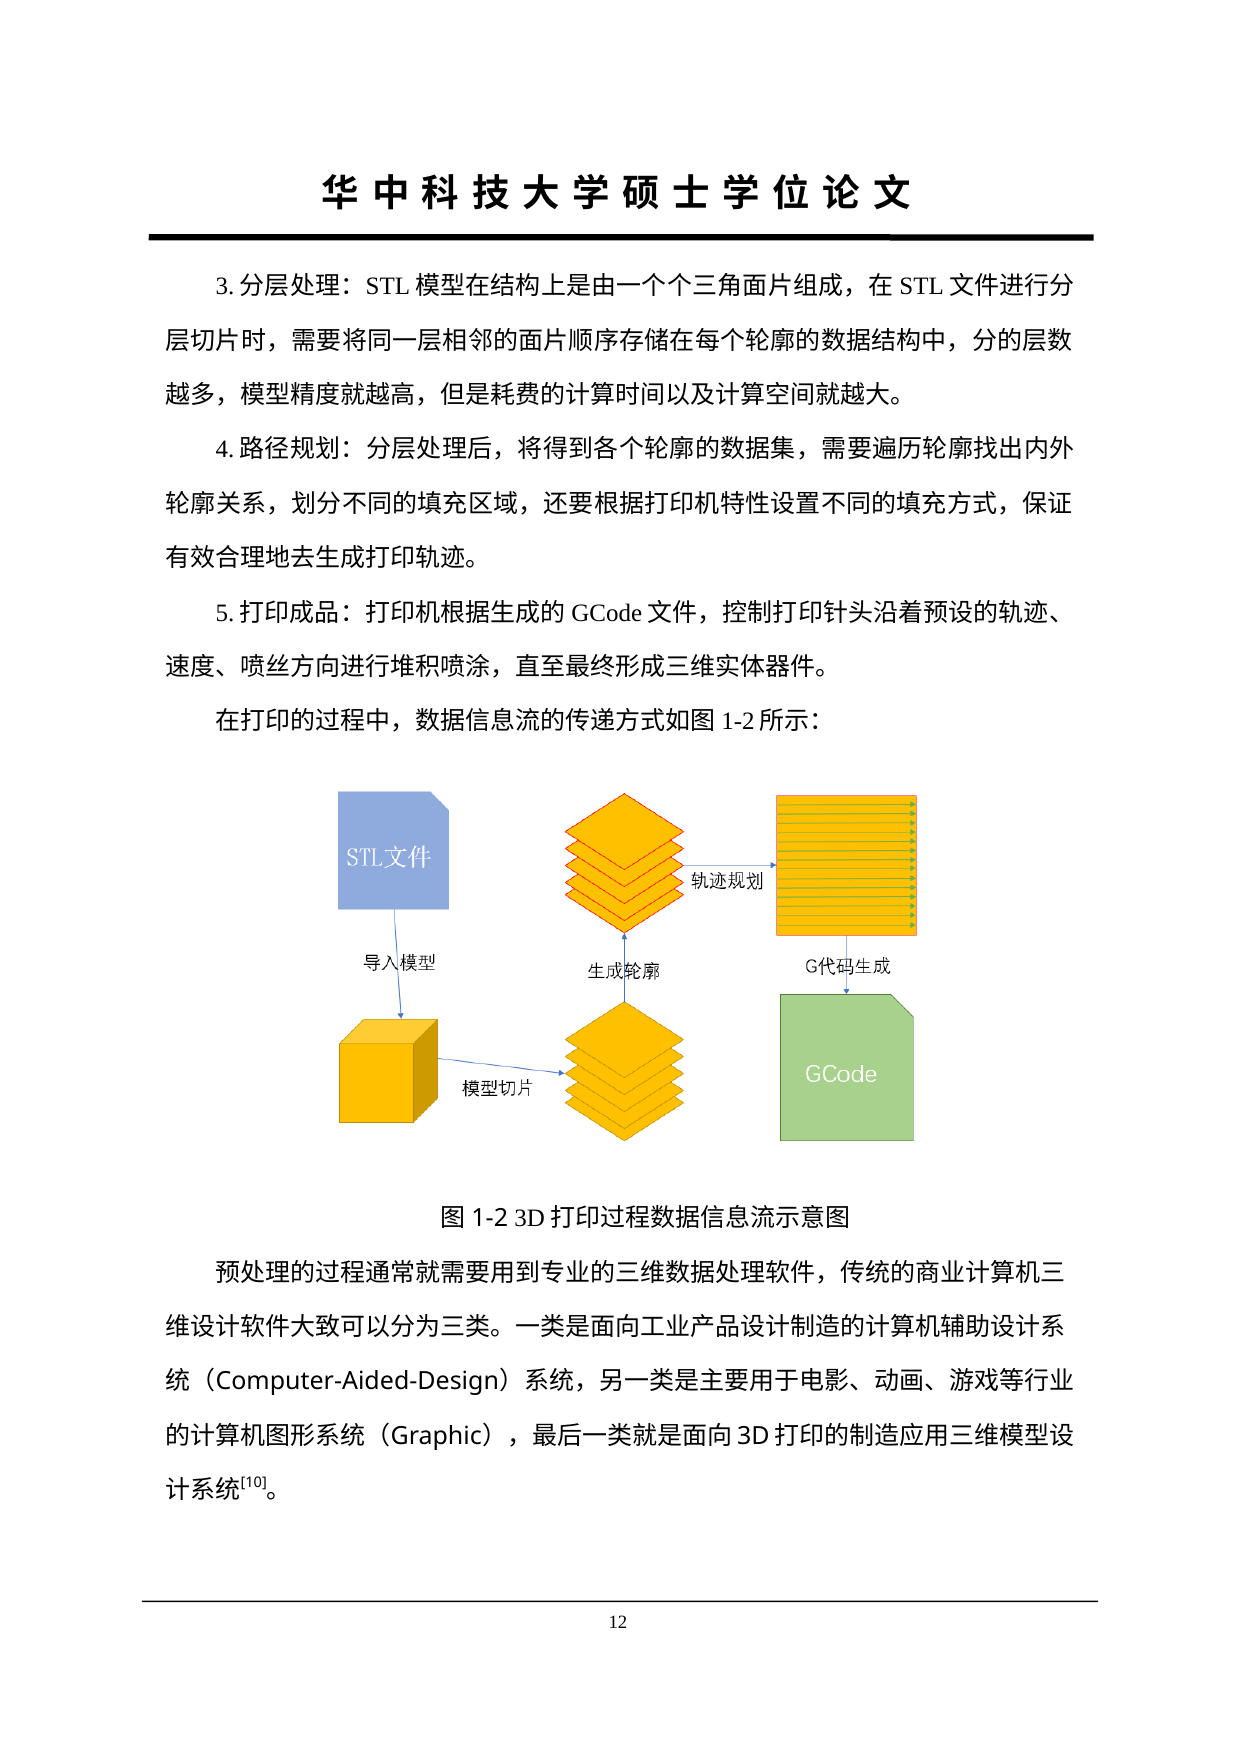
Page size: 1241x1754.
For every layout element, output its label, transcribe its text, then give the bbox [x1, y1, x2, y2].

text 在打印的过程中，数据信息流的传递方式如图 1-2所示： [165, 701, 1075, 737]
picture [304, 755, 957, 1184]
list 路径规划：分层处理后，将得到各个轮廓的数据集，需要遍历轮廓找出内外轮廓关系，划分不同的填充区域，还要根据打印机特性设置不同的填充方式，保证有效合理地去生成打印轨迹。 [165, 429, 1075, 574]
text 预处理的过程通常就需要用到专业的三维数据处理软件，传统的商业计算机三维设计软件大致可以分为三类。一类是面向工业产品设计制造的计算机辅助设计系统（Computer-Aided-Design）系统，另一类是主要用于电影、动画、游戏等行业的计算机图形系统（Graphic），最后一类就是面向3D打印的制造应用三维模型设计系统[10]。 [165, 1252, 1075, 1506]
list 分层处理：STL模型在结构上是由一个个三角面片组成，在STL文件进行分层切片时，需要将同一层相邻的面片顺序存储在每个轮廓的数据结构中，分的层数越多，模型精度就越高，但是耗费的计算时间以及计算空间就越大。 [165, 266, 1075, 411]
text 图 1-2 3D打印过程数据信息流示意图 [165, 1198, 1075, 1234]
list 打印成品：打印机根据生成的GCode文件，控制打印针头沿着预设的轨迹、速度、喷丝方向进行堆积喷涂，直至最终形成三维实体器件。 [165, 592, 1075, 683]
